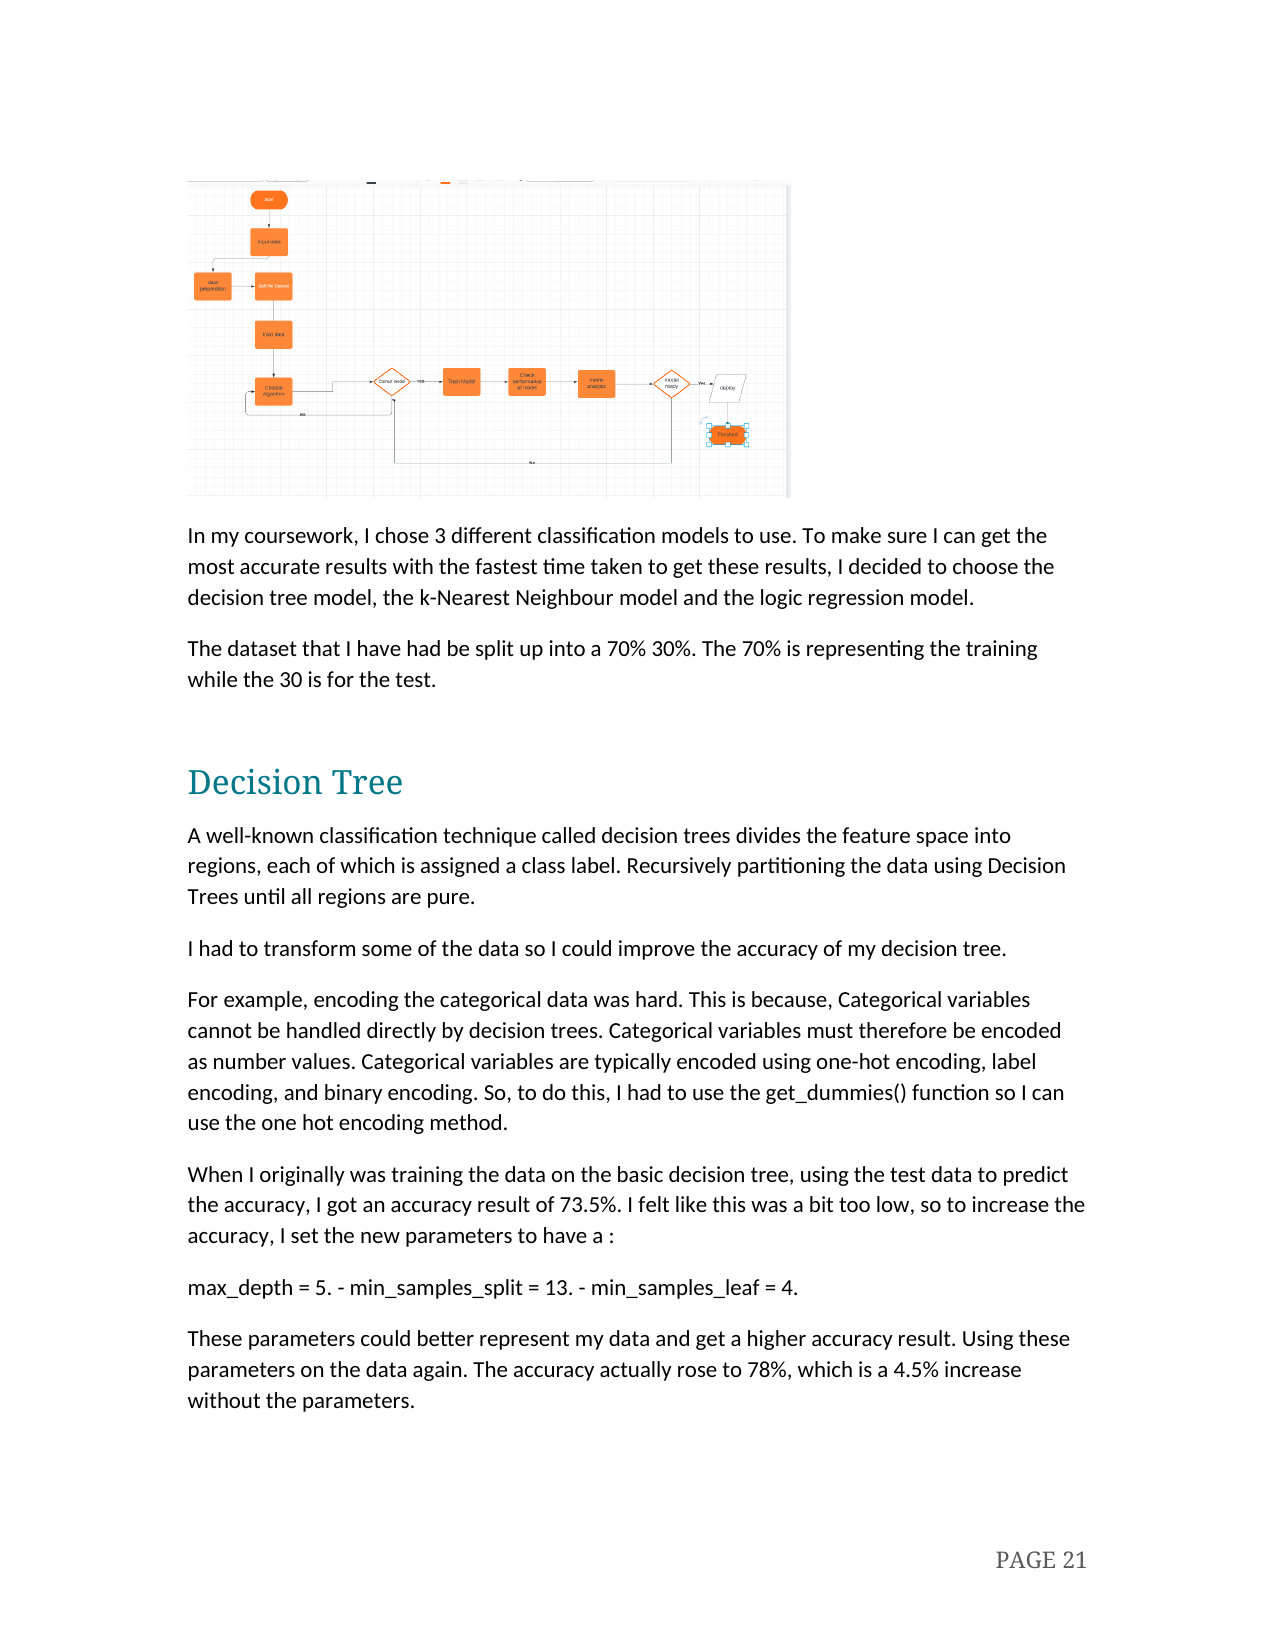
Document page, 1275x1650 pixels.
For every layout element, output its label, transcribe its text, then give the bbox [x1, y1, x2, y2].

text When I originally was training the data on the basic decision tree, using the test data to predict the accuracy, I got an accuracy result of 73.5%. I felt like this was a bit too low, so to increase the accuracy, I set the new parameters to have a : [187, 1160, 1087, 1249]
text These parameters could better represent my data and get a higher accuracy result. Using these parameters on the data again. The accuracy actually rose to 78%, which is a 4.5% increase without the parameters. [187, 1324, 1087, 1414]
text The dataset that I have had be split up into a 70% 30%. The 70% is representing the training while the 30 is for the test. [187, 634, 1087, 693]
text max_depth = 5. - min_samples_split = 13. - min_samples_leaf = 4. [187, 1273, 1087, 1301]
text A well-known classification technique called decision trees divides the feature space into regions, each of which is assigned a class label. Recursively partitioning the data using Decision Trees until all regions are pure. [187, 821, 1087, 910]
picture [187, 180, 792, 498]
text For example, encoding the categorical data was hard. This is because, Categorical variables cannot be handled directly by decision trees. Categorical variables must therefore be encoded as number values. Categorical variables are typically encoded using one-hot encoding, label encoding, and binary encoding. So, to do this, I had to use the get_dummies() function so I can use the one hot encoding method. [187, 985, 1087, 1136]
text In my coursework, I chose 3 different classification models to use. To make sure I can get the most accurate results with the fastest time taken to get these results, I decided to choose the decision tree model, the k-Nearest Neighbour model and the logic regression model. [187, 521, 1087, 611]
text I had to transform some of the data so I could improve the accuracy of my decision tree. [187, 934, 1087, 962]
subtitle Decision Tree [187, 758, 1087, 804]
